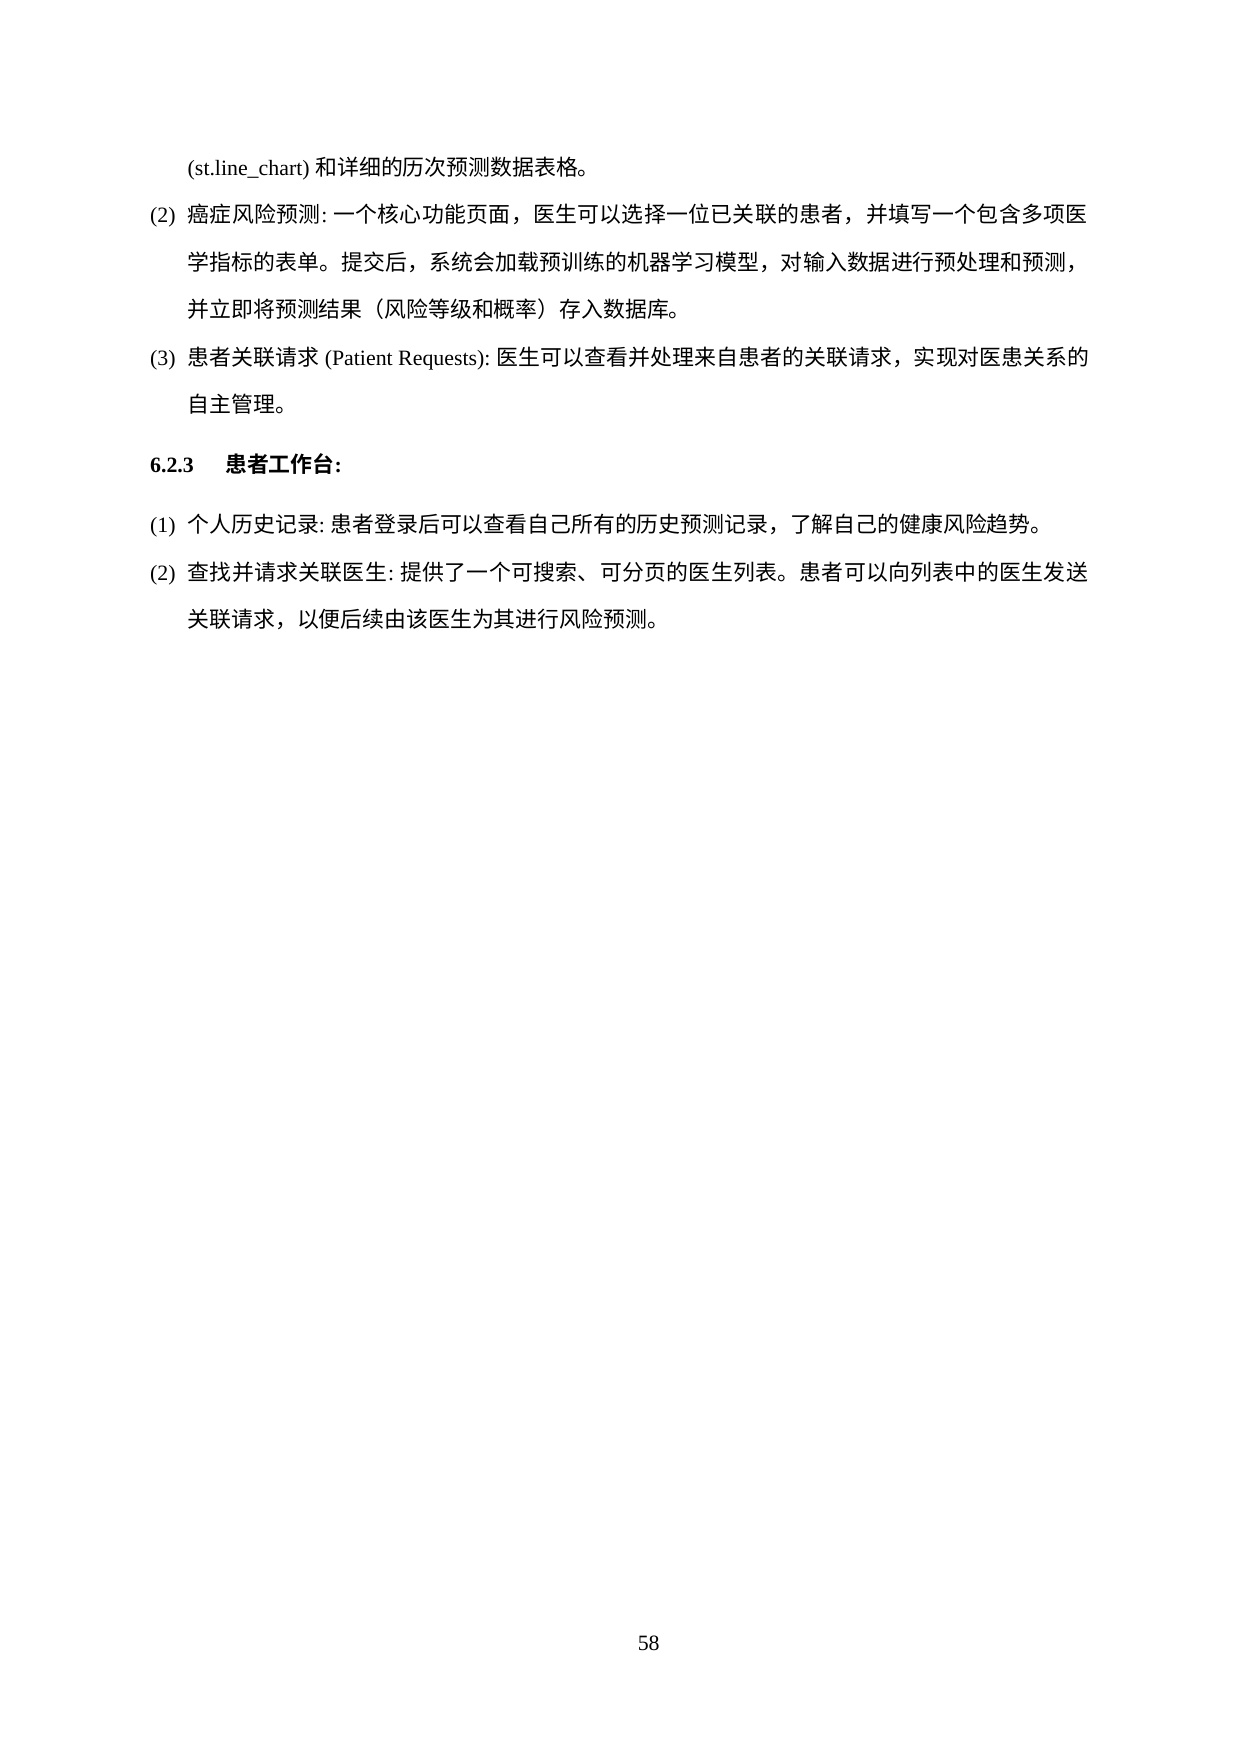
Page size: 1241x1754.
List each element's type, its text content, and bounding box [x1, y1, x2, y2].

subtitle 患者工作台: [150, 447, 1090, 479]
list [150, 150, 1090, 182]
list 癌症风险预测: 一个核心功能页面，医生可以选择一位已关联的患者，并填写一个包含多项医学指标的表单。提交后，系统会加载预训练的机器学习模型，对输入数据进行预处理和预测，并立即将预测结果（风险等级和概率）存入数据库。 [150, 197, 1090, 324]
list 个人历史记录: 患者登录后可以查看自己所有的历史预测记录，了解自己的健康风险趋势。 [150, 507, 1090, 539]
list 查找并请求关联医生: 提供了一个可搜索、可分页的医生列表。患者可以向列表中的医生发送关联请求，以便后续由该医生为其进行风险预测。 [150, 555, 1090, 634]
list 患者关联请求 (Patient Requests): 医生可以查看并处理来自患者的关联请求，实现对医患关系的自主管理。 [150, 340, 1090, 419]
